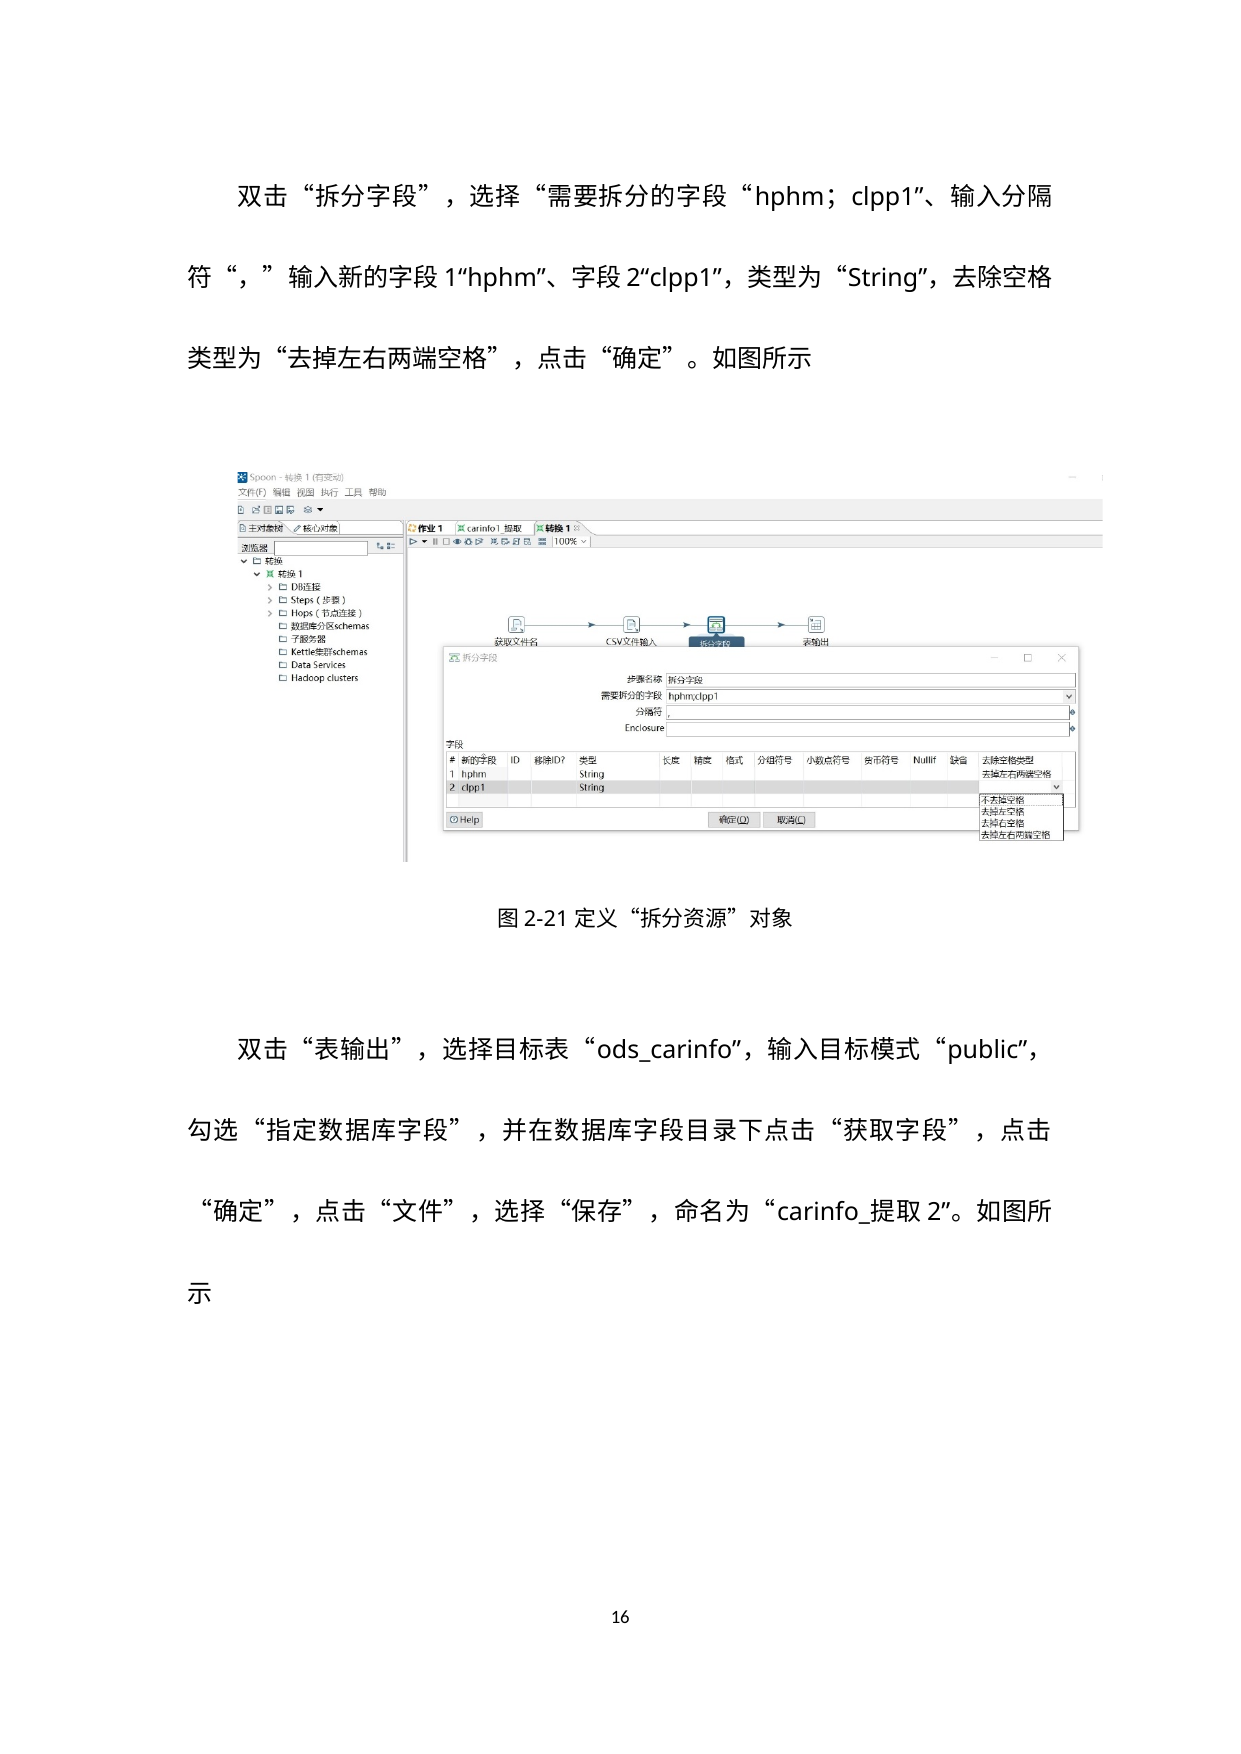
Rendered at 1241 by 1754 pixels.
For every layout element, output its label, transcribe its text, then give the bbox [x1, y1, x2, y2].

text 双击“表输出”，选择目标表“ods_carinfo”，输入目标模式“public”，勾选“指定数据库字段”，并在数据库字段目录下点击“获取字段”，点击“确定”，点击“文件”，选择“保存”，命名为“carinfo_提取2”。如图所示 [187, 1015, 1053, 1324]
text 图2-21 定义“拆分资源”对象 [187, 901, 1053, 934]
picture [237, 472, 1103, 862]
text 双击“拆分字段”，选择“需要拆分的字段“hphm；clpp1”、输入分隔符“，”输入新的字段1“hphm”、字段2“clpp1”，类型为“String”，去除空格类型为“去掉左右两端空格”，点击“确定”。如图所示 [187, 162, 1053, 389]
